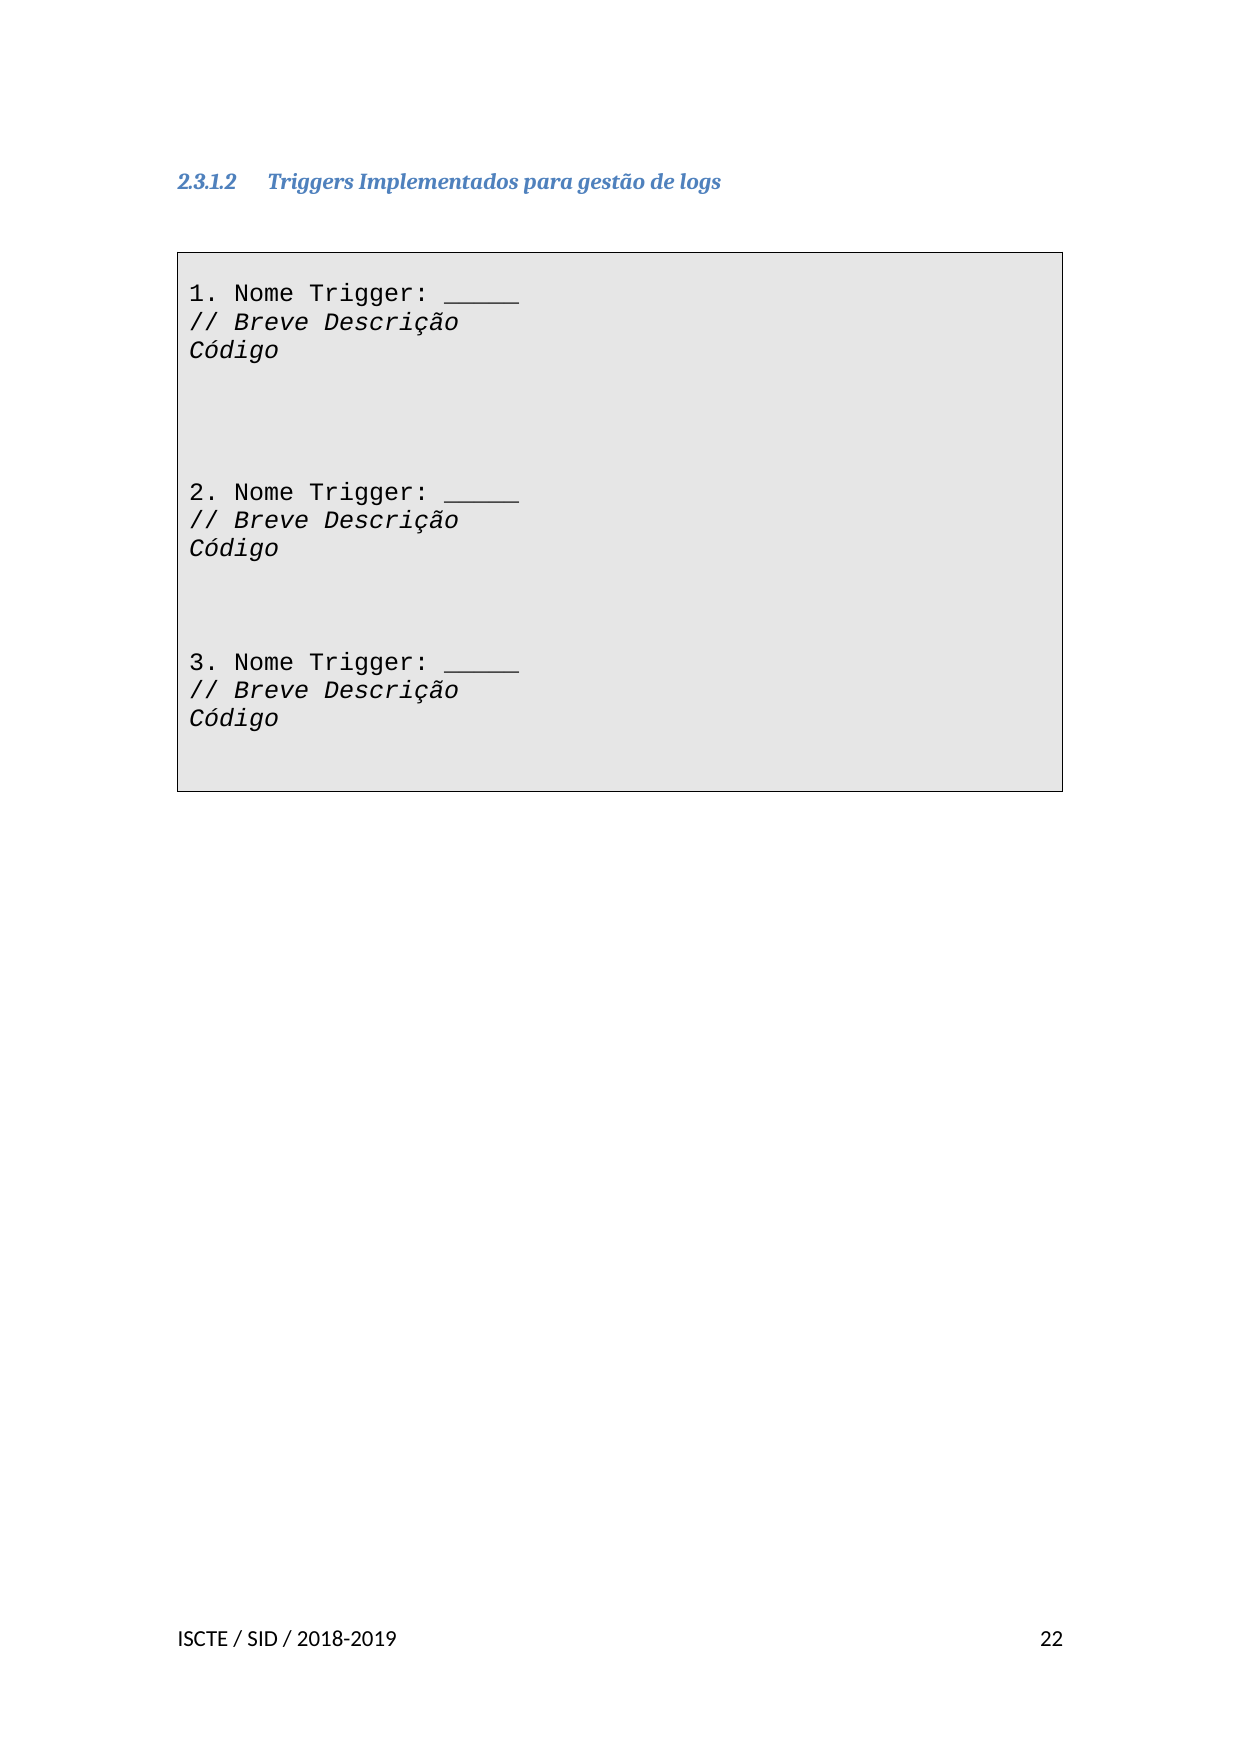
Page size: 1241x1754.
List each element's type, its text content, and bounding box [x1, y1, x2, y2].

table_header 1. Nome Trigger: _____ // Breve Descrição Código 2. Nome Trigger: _____ // Breve Descrição Código 3. Nome Trigger: _____ // Breve Descrição Código [178, 253, 1062, 791]
subtitle Triggers Implementados para gestão de logs [177, 168, 1063, 195]
